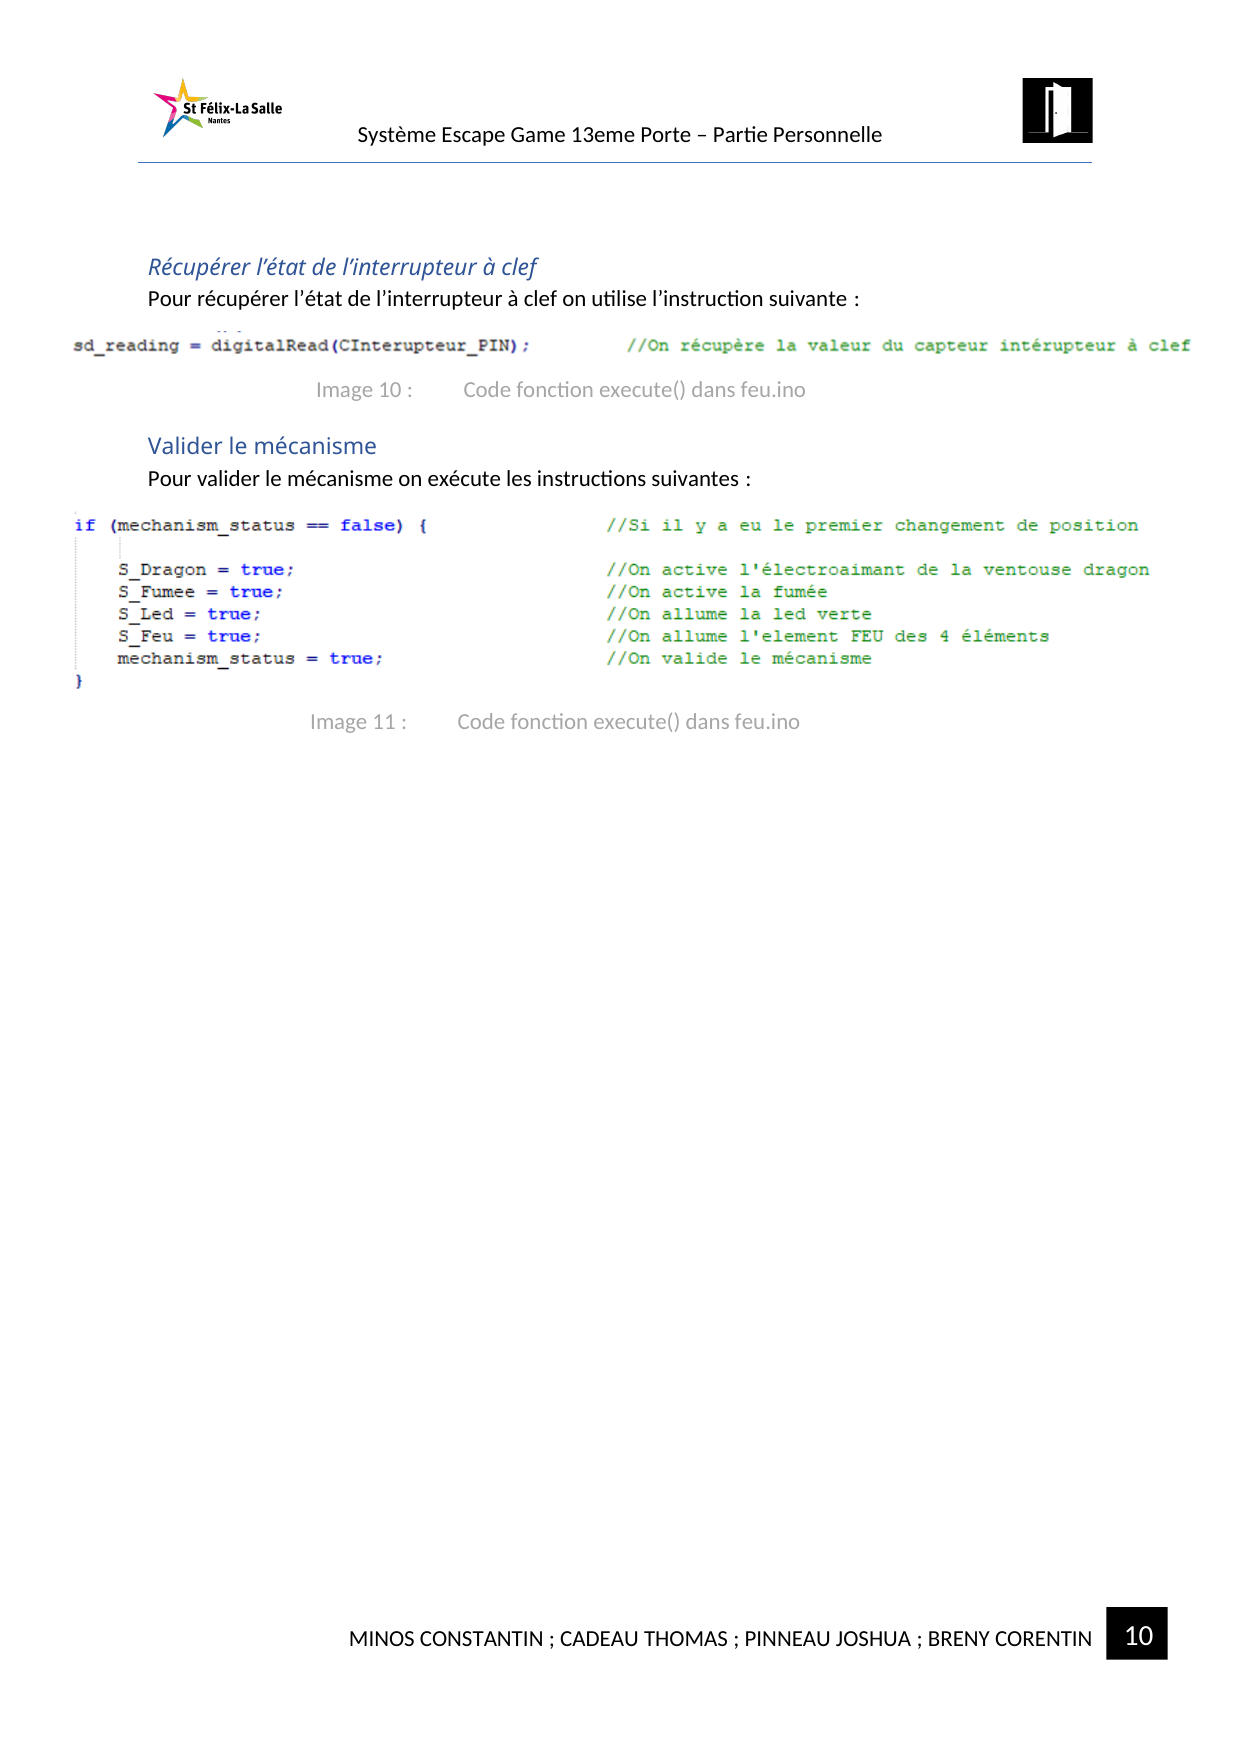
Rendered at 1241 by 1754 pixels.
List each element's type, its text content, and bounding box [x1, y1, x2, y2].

picture [59, 511, 1186, 694]
subtitle Récupérer l’état de l’interrupteur à clef [148, 251, 1092, 282]
picture [59, 331, 1201, 361]
picture [1022, 78, 1093, 143]
subtitle Valider le mécanisme [148, 430, 1092, 462]
text Pour récupérer l’état de l’interrupteur à clef on utilise l’instruction suivante : [148, 284, 1092, 312]
text Pour valider le mécanisme on exécute les instructions suivantes : [148, 464, 1092, 492]
picture [147, 73, 290, 142]
